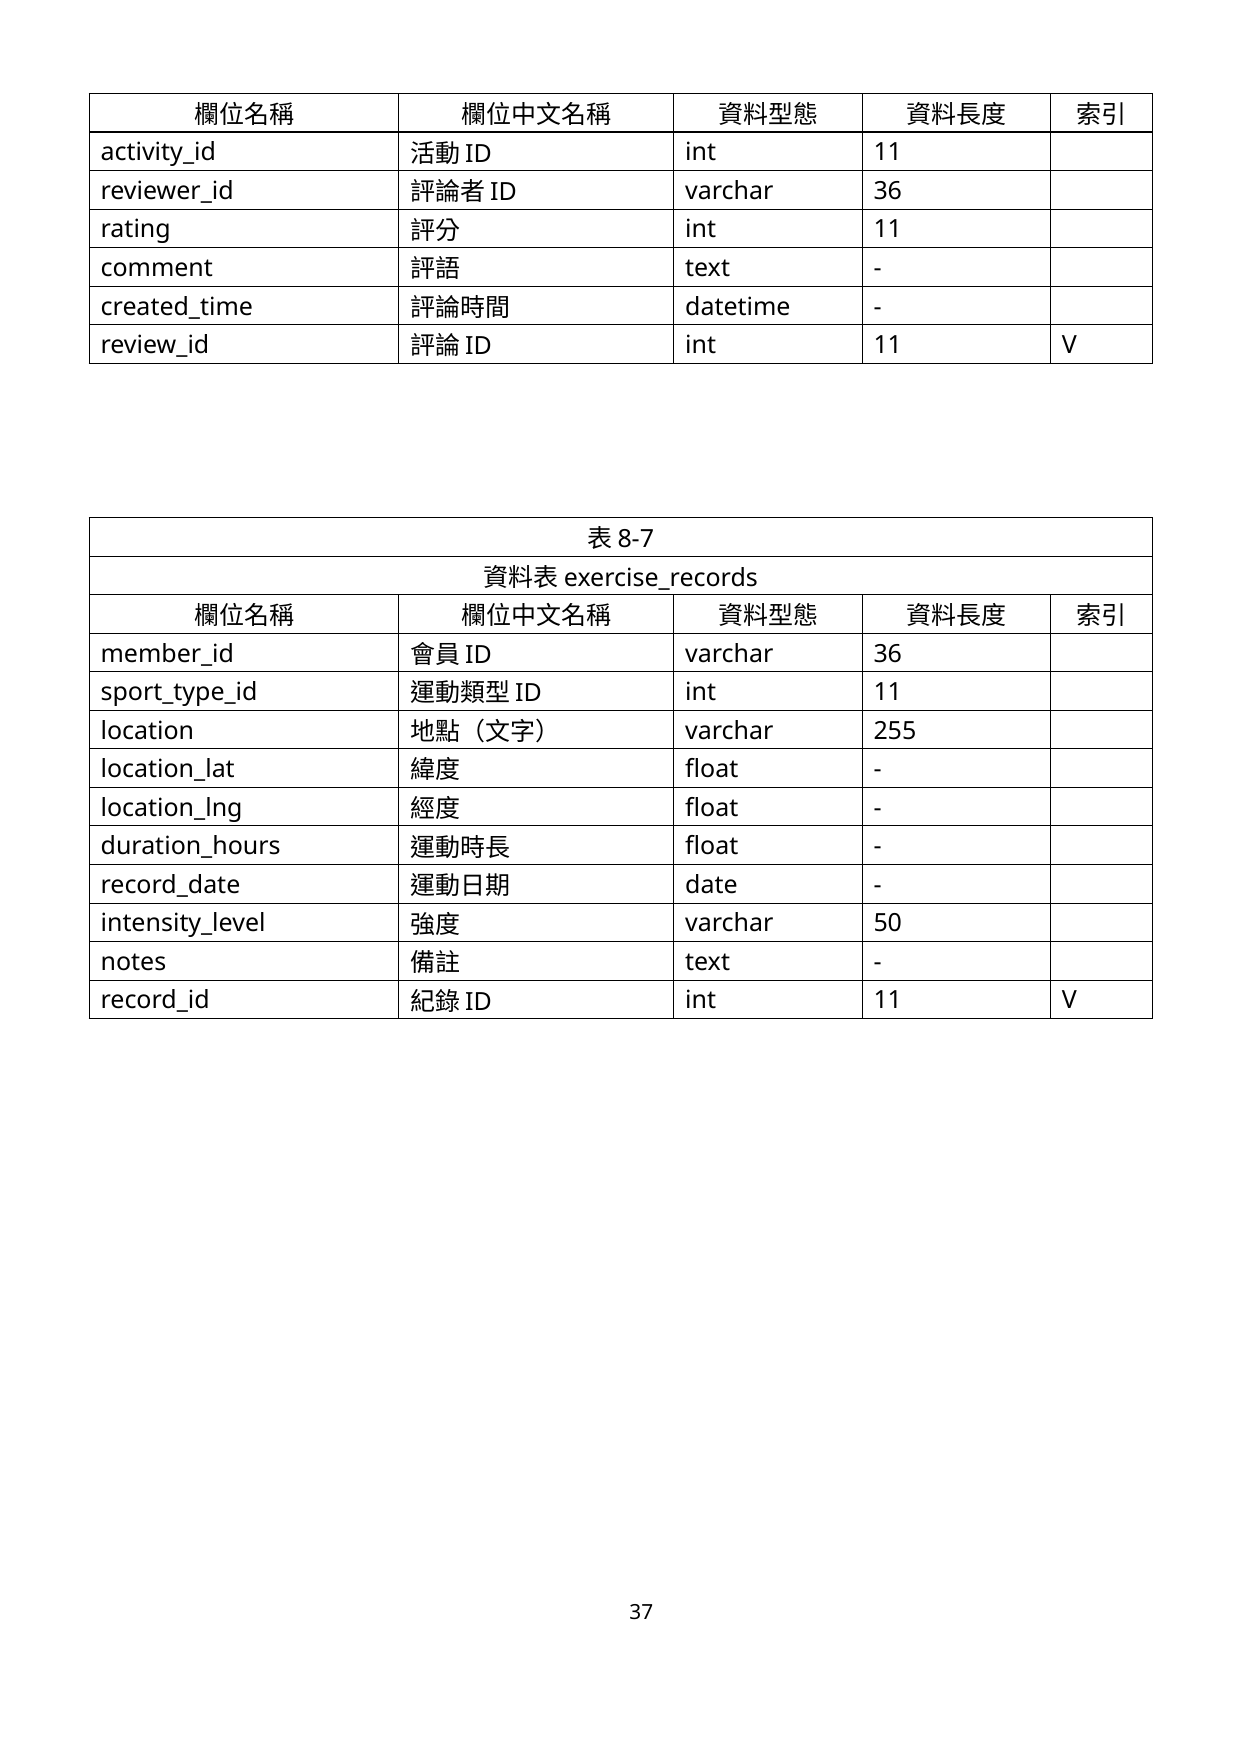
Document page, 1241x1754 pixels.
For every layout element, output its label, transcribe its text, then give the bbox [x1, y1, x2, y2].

table_cell 資料長度 [863, 595, 1050, 633]
table_cell float [674, 749, 862, 787]
table_cell [1051, 210, 1152, 247]
table_cell rating [90, 210, 398, 247]
table_cell text [674, 942, 862, 979]
table_cell 資料型態 [674, 94, 862, 131]
table_cell varchar [674, 711, 862, 748]
table_cell varchar [674, 171, 862, 208]
table_cell 評分 [399, 210, 673, 247]
table_cell duration_hours [90, 826, 398, 864]
table_cell float [674, 788, 862, 825]
table_cell 11 [863, 325, 1050, 363]
table_cell - [863, 826, 1050, 864]
table_cell [1051, 133, 1152, 170]
table_cell 11 [863, 981, 1050, 1018]
table_cell [1051, 171, 1152, 208]
table_cell - [863, 942, 1050, 979]
table_cell float [674, 826, 862, 864]
table_cell 索引 [1051, 94, 1152, 131]
table_cell V [1051, 325, 1152, 363]
table_cell [1051, 904, 1152, 941]
table_cell 運動類型ID [399, 672, 673, 710]
table_cell 36 [863, 634, 1050, 671]
table_cell - [863, 749, 1050, 787]
table_cell date [674, 865, 862, 902]
table_cell 經度 [399, 788, 673, 825]
table_cell 運動日期 [399, 865, 673, 902]
table_cell V [1051, 981, 1152, 1018]
table_cell int [674, 325, 862, 363]
table_cell intensity_level [90, 904, 398, 941]
table_cell 備註 [399, 942, 673, 979]
table_cell 資料表exercise_records [90, 557, 1152, 594]
table_cell location_lng [90, 788, 398, 825]
table_cell int [674, 133, 862, 170]
table_cell 索引 [1051, 595, 1152, 633]
table_cell sport_type_id [90, 672, 398, 710]
table_cell 255 [863, 711, 1050, 748]
table_cell 50 [863, 904, 1050, 941]
table_cell 評論者ID [399, 171, 673, 208]
table_cell int [674, 981, 862, 1018]
table_cell 會員ID [399, 634, 673, 671]
table_cell notes [90, 942, 398, 979]
table_cell [1051, 942, 1152, 979]
table_cell reviewer_id [90, 171, 398, 208]
table_cell - [863, 287, 1050, 324]
table_cell [1051, 634, 1152, 671]
table_cell - [863, 248, 1050, 286]
table_cell - [863, 788, 1050, 825]
table_cell 36 [863, 171, 1050, 208]
table_cell created_time [90, 287, 398, 324]
table_cell 地點（文字） [399, 711, 673, 748]
table_cell varchar [674, 634, 862, 671]
table_cell 強度 [399, 904, 673, 941]
table_cell [1051, 287, 1152, 324]
table_cell record_id [90, 981, 398, 1018]
table_cell 運動時長 [399, 826, 673, 864]
table_cell activity_id [90, 133, 398, 170]
table_cell [1051, 749, 1152, 787]
table_cell [1051, 788, 1152, 825]
table_cell 活動ID [399, 133, 673, 170]
table_cell 欄位中文名稱 [399, 595, 673, 633]
table_cell 欄位名稱 [90, 94, 398, 131]
table_cell [1051, 826, 1152, 864]
table_header 表8-7 [90, 518, 1152, 556]
table_cell 評語 [399, 248, 673, 286]
table_cell 緯度 [399, 749, 673, 787]
table_cell int [674, 672, 862, 710]
table_cell text [674, 248, 862, 286]
table_cell 11 [863, 210, 1050, 247]
table_cell location_lat [90, 749, 398, 787]
table_cell datetime [674, 287, 862, 324]
table_cell [1051, 711, 1152, 748]
table_cell 資料型態 [674, 595, 862, 633]
table_cell 11 [863, 133, 1050, 170]
table_cell review_id [90, 325, 398, 363]
table_cell 評論時間 [399, 287, 673, 324]
table_cell [1051, 865, 1152, 902]
table_cell location [90, 711, 398, 748]
table_cell - [863, 865, 1050, 902]
table_cell member_id [90, 634, 398, 671]
table_cell record_date [90, 865, 398, 902]
table_cell int [674, 210, 862, 247]
table_cell [1051, 672, 1152, 710]
table_cell 資料長度 [863, 94, 1050, 131]
table_cell [1051, 248, 1152, 286]
table_cell 11 [863, 672, 1050, 710]
table_cell 紀錄ID [399, 981, 673, 1018]
table_cell 欄位中文名稱 [399, 94, 673, 131]
table_cell 評論ID [399, 325, 673, 363]
table_cell comment [90, 248, 398, 286]
table_cell 欄位名稱 [90, 595, 398, 633]
table_cell varchar [674, 904, 862, 941]
